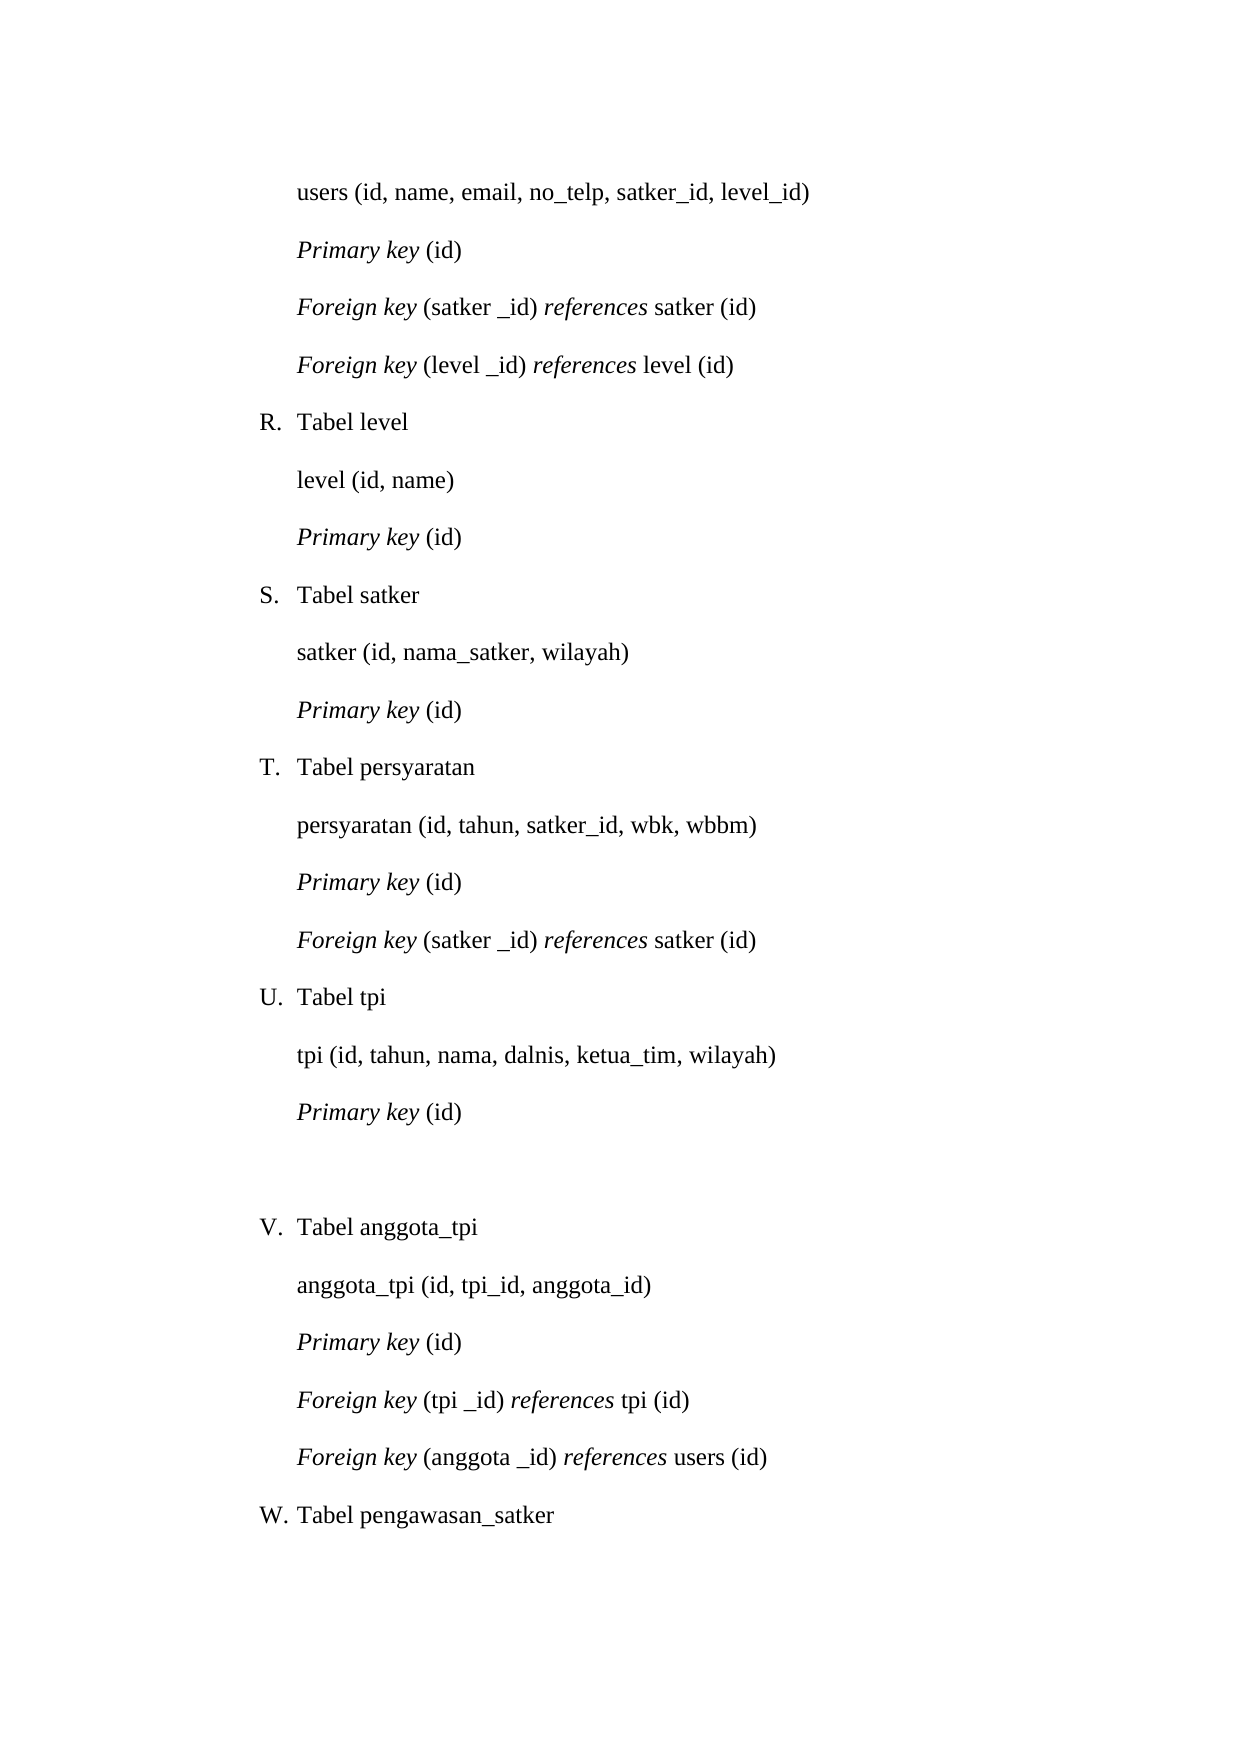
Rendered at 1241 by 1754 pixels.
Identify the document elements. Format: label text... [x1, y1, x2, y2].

list Foreign key (satker _id) references satker (id) [297, 925, 1004, 953]
list Tabel persyaratan [259, 752, 1004, 781]
list Tabel satker [259, 580, 1004, 608]
list Primary key (id) [297, 235, 1004, 263]
list Tabel pengawasan_satker [259, 1500, 1004, 1528]
list Primary key (id) [297, 867, 1004, 896]
list Foreign key (level _id) references level (id) [297, 350, 1004, 378]
list Primary key (id) [297, 1097, 1004, 1126]
list Tabel level [259, 407, 1004, 436]
list level (id, name) [297, 465, 1004, 493]
list Primary key (id) [297, 1327, 1004, 1356]
list Primary key (id) [297, 695, 1004, 723]
list persyaratan (id, tahun, satker_id, wbk, wbbm) [297, 810, 1004, 838]
list Foreign key (tpi _id) references tpi (id) [297, 1385, 1004, 1413]
list Tabel anggota_tpi [259, 1212, 1004, 1241]
list satker (id, nama_satker, wilayah) [297, 637, 1004, 666]
list Foreign key (satker _id) references satker (id) [297, 292, 1004, 321]
list anggota_tpi (id, tpi_id, anggota_id) [297, 1270, 1004, 1298]
list Primary key (id) [297, 522, 1004, 551]
list users (id, name, email, no_telp, satker_id, level_id) [297, 177, 1004, 206]
list Tabel tpi [259, 982, 1004, 1011]
list Foreign key (anggota _id) references users (id) [297, 1442, 1004, 1471]
list tpi (id, tahun, nama, dalnis, ketua_tim, wilayah) [297, 1040, 1004, 1068]
